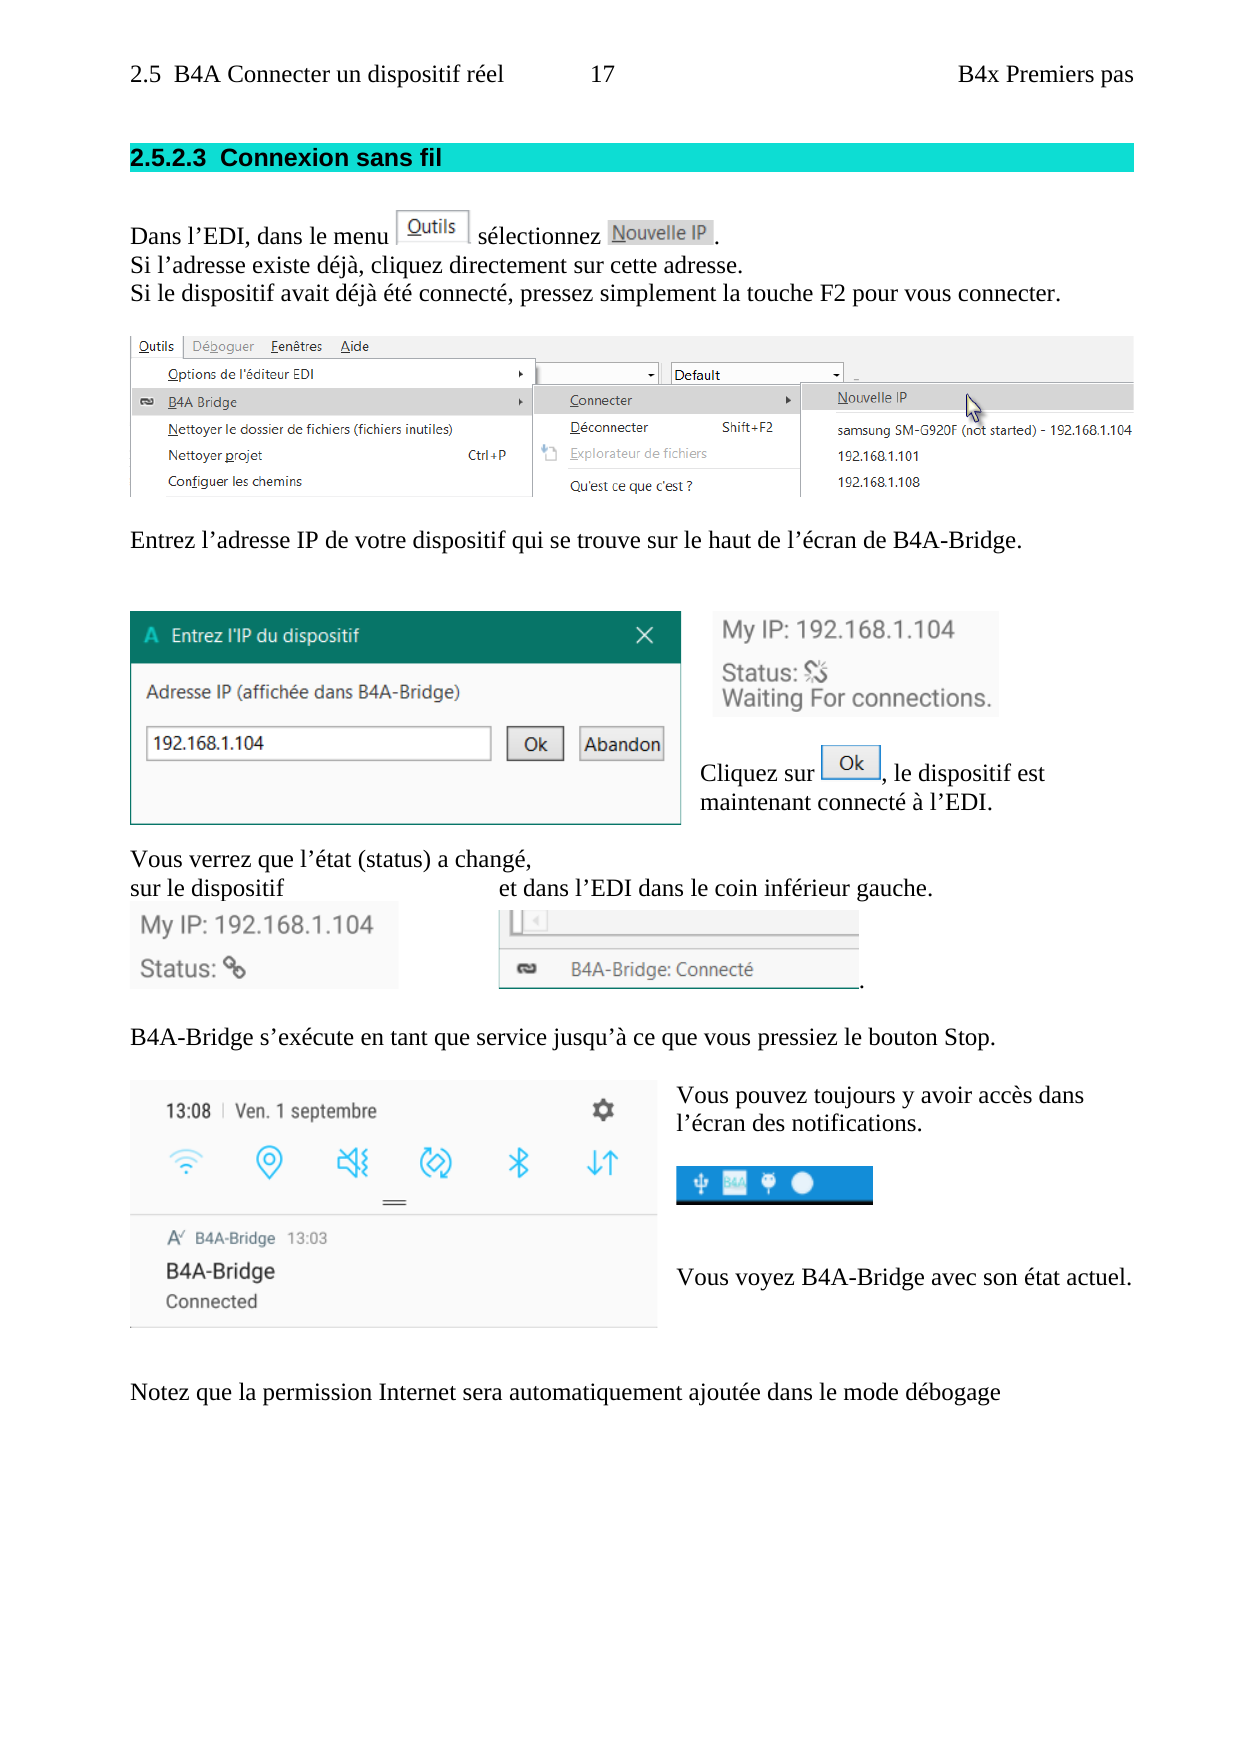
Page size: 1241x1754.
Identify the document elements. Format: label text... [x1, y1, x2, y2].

picture [712, 611, 999, 717]
picture [607, 220, 714, 245]
picture [129, 336, 1134, 497]
picture [676, 1166, 873, 1205]
text Dans l’EDI, dans le menu sélectionnez . [130, 211, 1134, 250]
text Notez que la permission Internet sera automatiquement ajoutée dans le mode débogage [130, 1377, 1134, 1406]
picture [820, 745, 882, 782]
text Si le dispositif avait déjà été connecté, pressez simplement la touche F2 pour vous connecter. [130, 278, 1134, 307]
text Vous voyez B4A-Bridge avec son état actuel. [658, 1262, 1134, 1291]
picture [498, 910, 859, 989]
picture [130, 1080, 658, 1328]
text Cliquez sur , le dispositif est maintenant connecté à l’EDI. [682, 745, 1134, 816]
text Vous pouvez toujours y avoir accès dans l’écran des notifications. [658, 1080, 1134, 1137]
picture [395, 210, 472, 245]
text Entrez l’adresse IP de votre dispositif qui se trouve sur le haut de l’écran de B4A-Bridge. [130, 525, 1134, 554]
text Vous verrez que l’état (status) a changé, sur le dispositif et dans l’EDI dans le coin inférieur gauche. [130, 844, 1134, 902]
text B4A-Bridge s’exécute en tant que service jusqu’à ce que vous pressiez le bouton Stop. [130, 1022, 1134, 1051]
picture [130, 611, 682, 825]
subtitle Connexion sans fil [130, 143, 1134, 172]
picture [129, 901, 399, 989]
text Si l’adresse existe déjà, cliquez directement sur cette adresse. [130, 250, 1134, 278]
